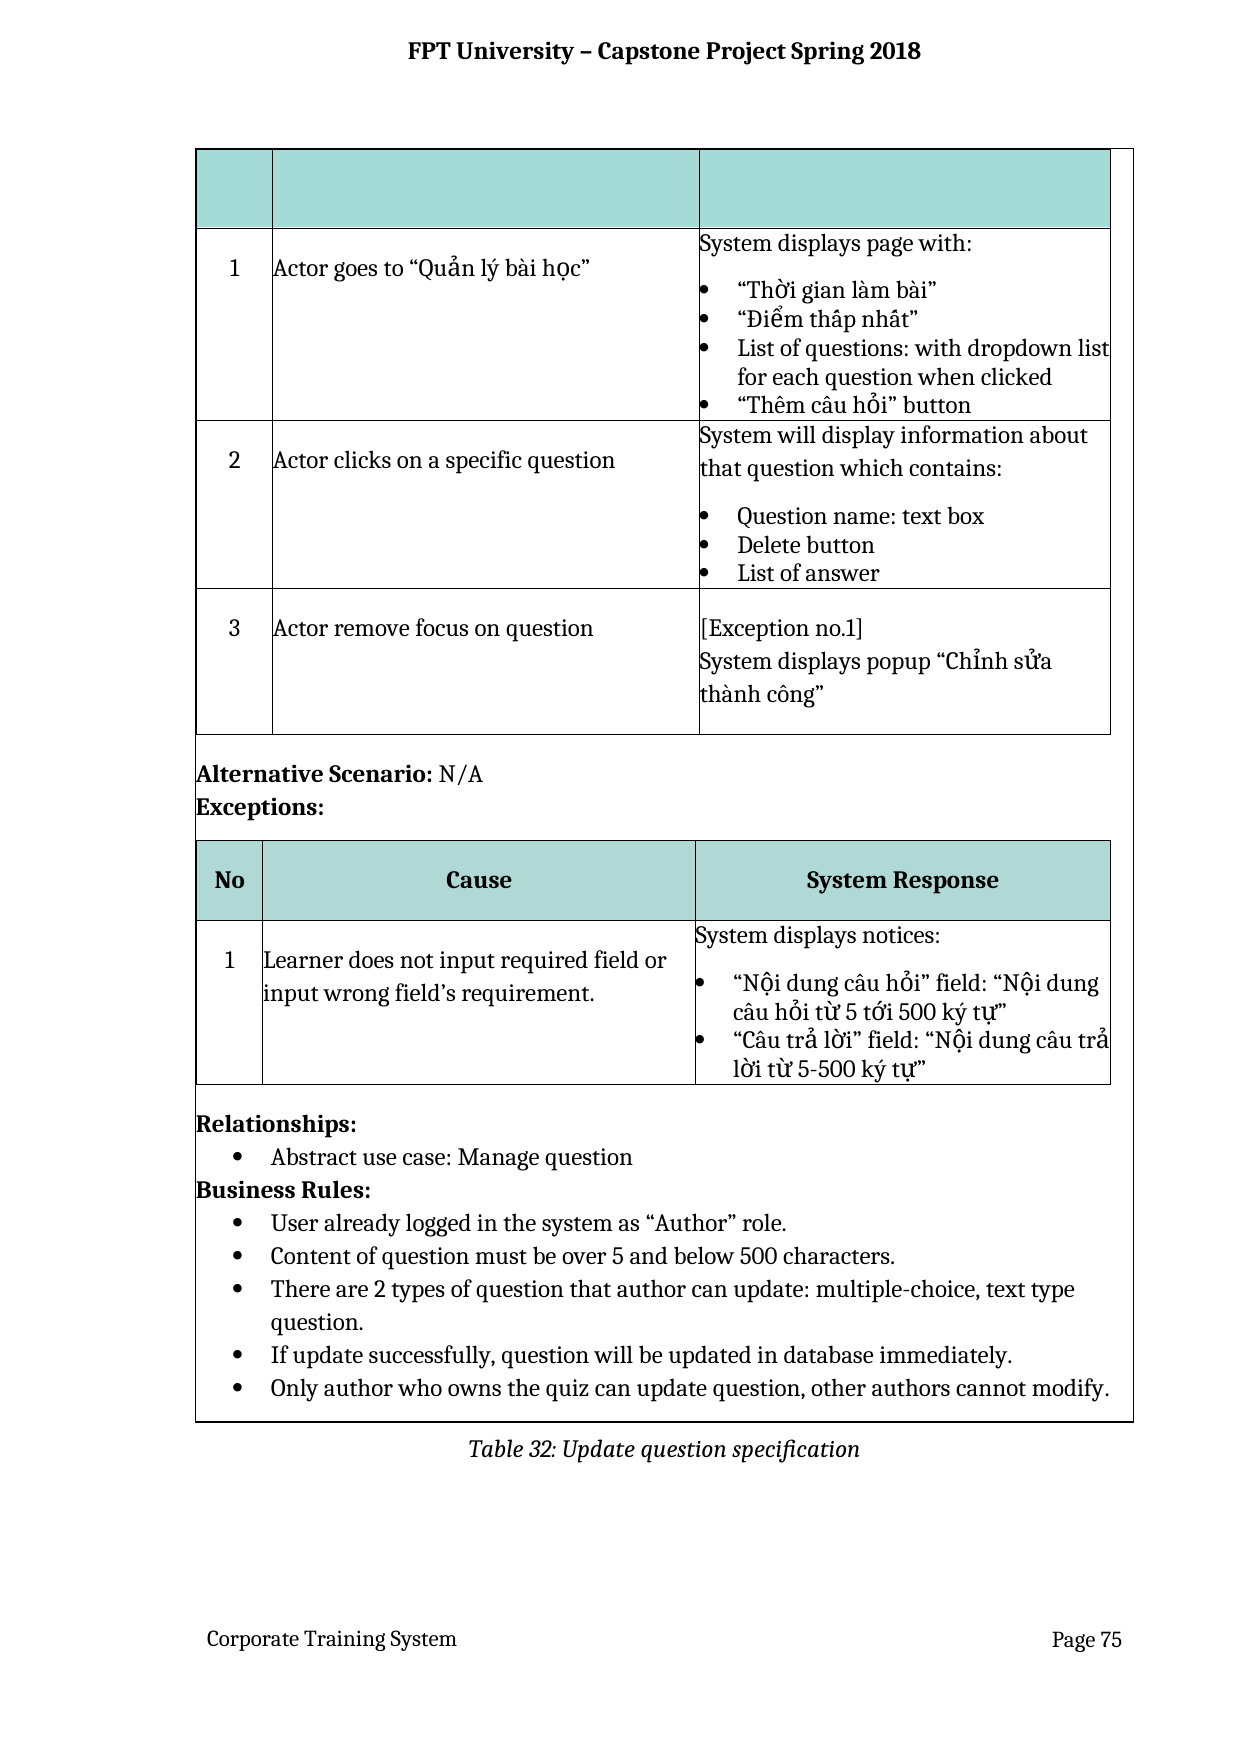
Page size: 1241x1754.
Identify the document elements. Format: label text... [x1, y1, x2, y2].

list Table 32: Update question specification [207, 1435, 1122, 1464]
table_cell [196, 149, 1133, 1421]
